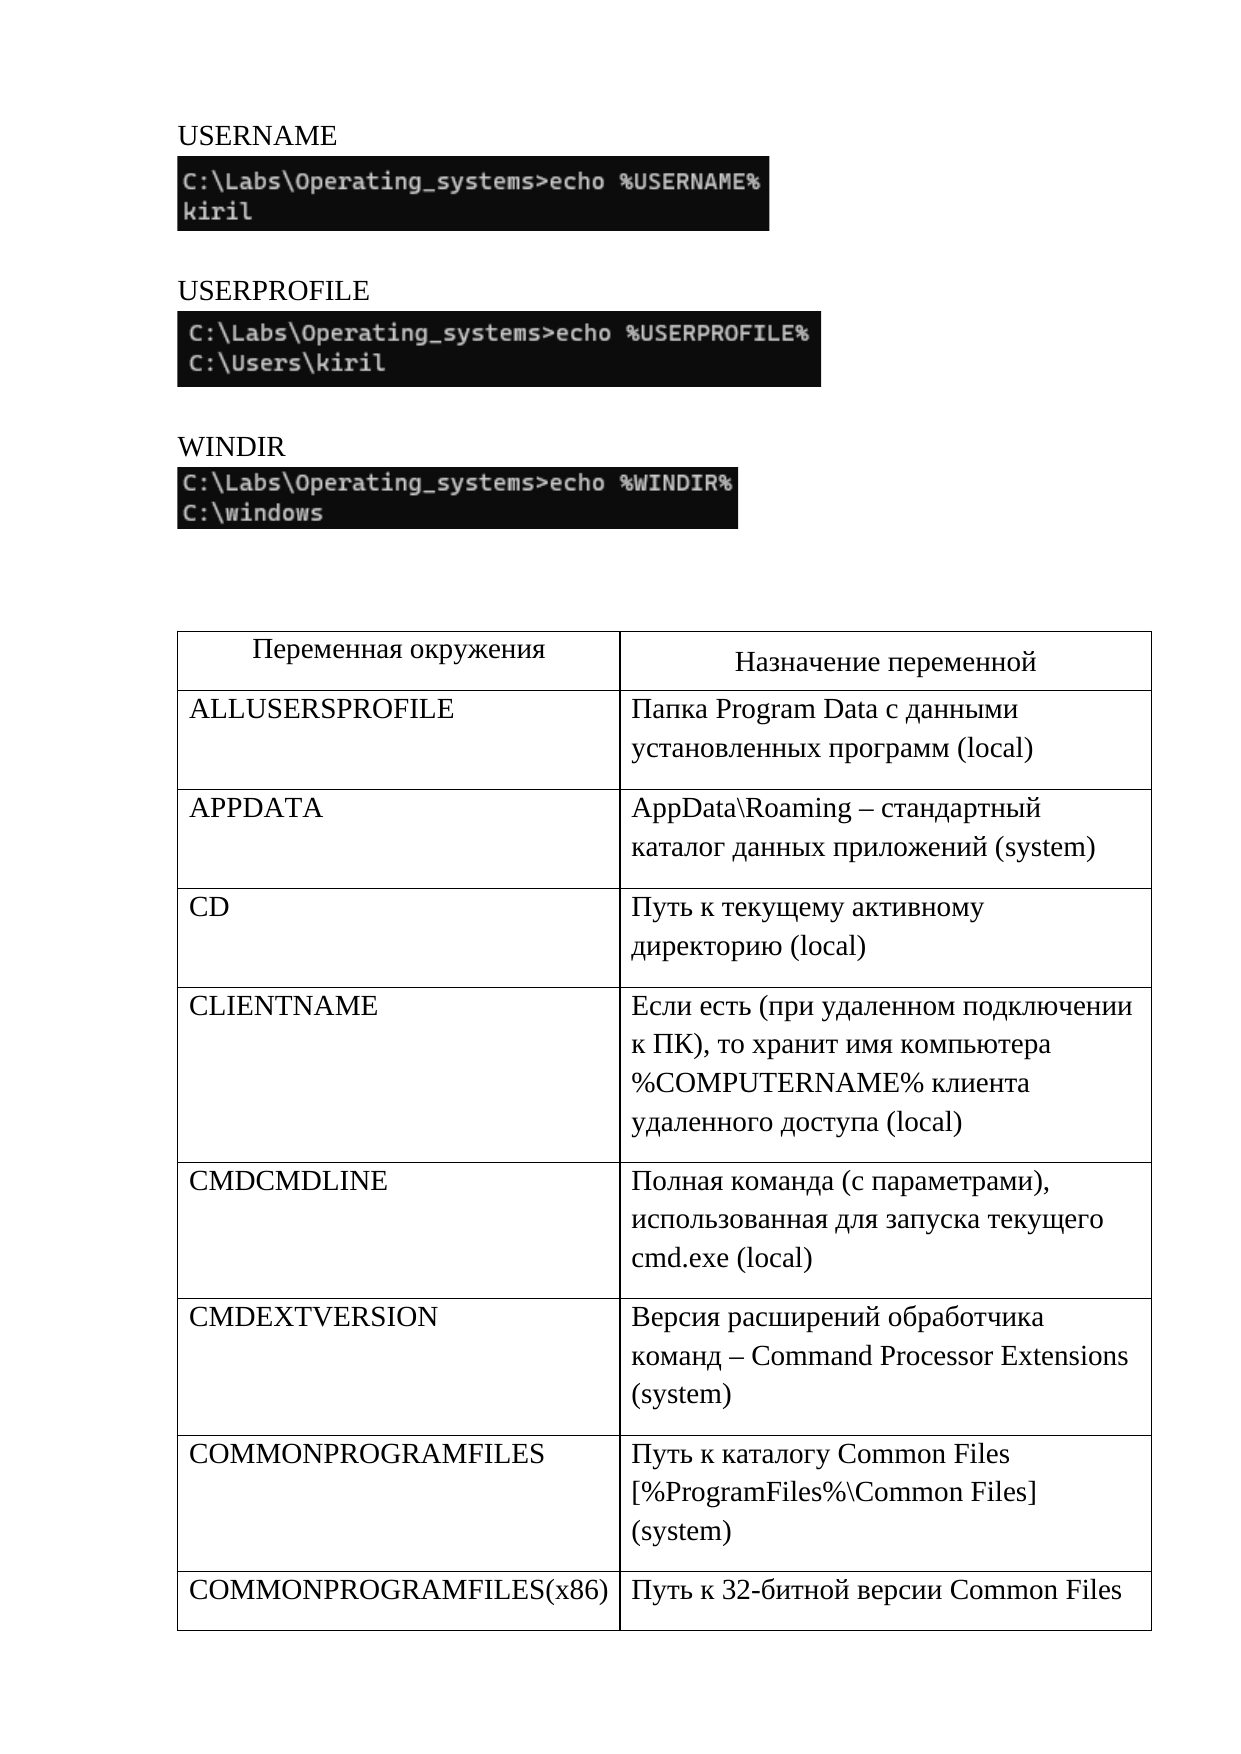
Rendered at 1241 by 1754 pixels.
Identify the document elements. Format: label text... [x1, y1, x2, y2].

table_cell COMMONPROGRAMFILES [178, 1436, 619, 1571]
text WINDIR [177, 429, 1152, 463]
table_cell APPDATA [178, 790, 619, 888]
table_cell CD [178, 889, 619, 987]
picture [177, 467, 739, 529]
table_cell AppData\Roaming – стандартный каталог данных приложений (system) [621, 790, 1151, 888]
table_cell Путь к текущему активному директорию (local) [621, 889, 1151, 987]
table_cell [178, 1572, 619, 1630]
table_cell Папка Program Data с данными установленных программ (local) [621, 691, 1151, 789]
table_cell Путь к каталогу Common Files [%ProgramFiles%\Common Files] (system) [621, 1436, 1151, 1571]
picture [177, 311, 822, 387]
table_cell ALLUSERSPROFILE [178, 691, 619, 789]
table_cell Полная команда (с параметрами), использованная для запуска текущего cmd.exe (local) [621, 1163, 1151, 1298]
table_header Назначение переменной [621, 632, 1151, 690]
table_cell Если есть (при удаленном подключении к ПК), то хранит имя компьютера %COMPUTERNAME% клиента удаленного доступа (local) [621, 988, 1151, 1162]
table_cell Версия расширений обработчика команд – Command Processor Extensions (system) [621, 1299, 1151, 1435]
picture [177, 156, 770, 231]
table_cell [621, 1572, 1151, 1630]
table_cell CLIENTNAME [178, 988, 619, 1162]
text USERNAME [177, 118, 1152, 152]
text USERPROFILE [177, 273, 1152, 306]
table_cell CMDCMDLINE [178, 1163, 619, 1298]
table_cell CMDEXTVERSION [178, 1299, 619, 1435]
table_header Переменная окружения [178, 632, 619, 690]
